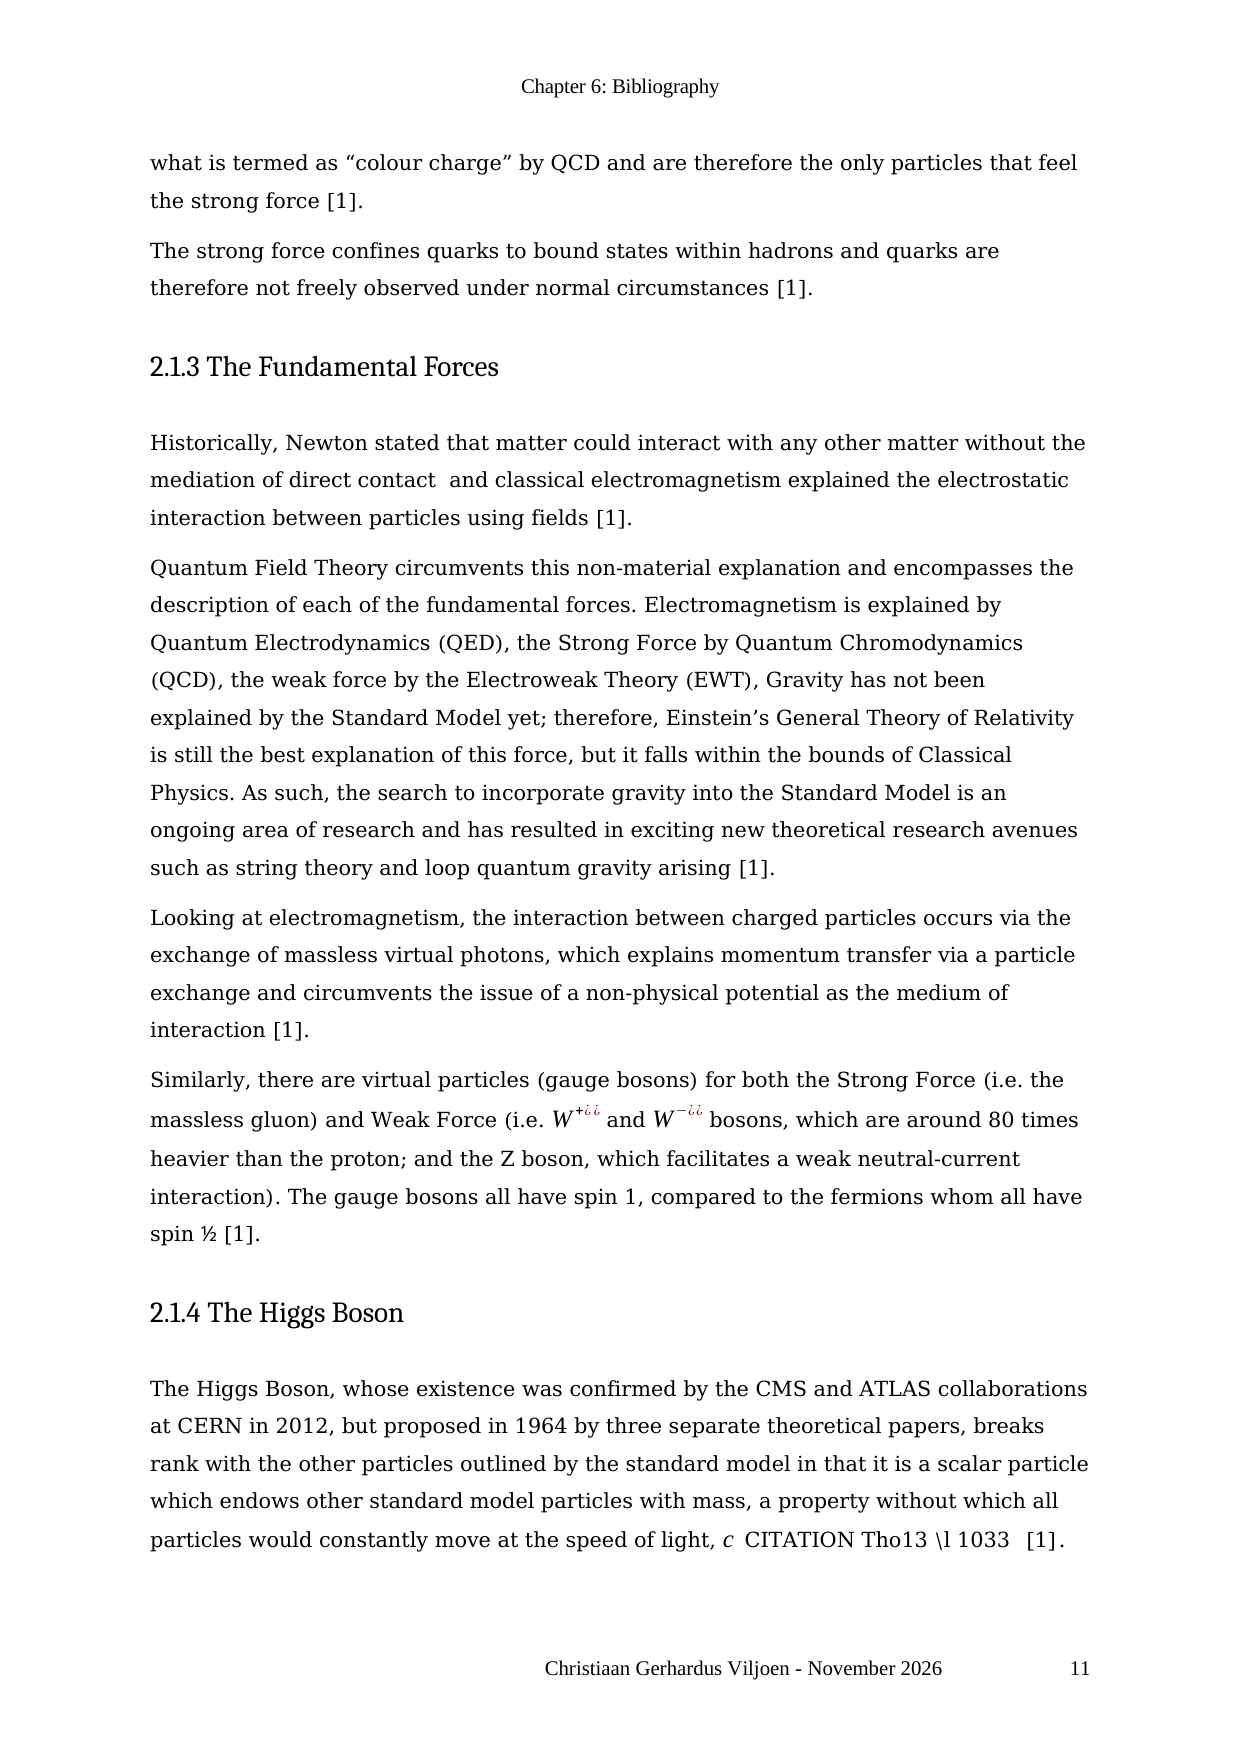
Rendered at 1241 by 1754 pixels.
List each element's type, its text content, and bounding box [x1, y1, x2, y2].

text The Higgs Boson, whose existence was confirmed by the CMS and ATLAS collaborations at CERN in 2012, but proposed in 1964 by three separate theoretical papers, breaks rank with the other particles outlined by the standard model in that it is a scalar particle which endows other standard model particles with mass, a property without which all particles would constantly move at the speed of light, . [150, 1376, 1090, 1553]
text Quantum Field Theory circumvents this non-material explanation and encompasses the description of each of the fundamental forces. Electromagnetism is explained by Quantum Electrodynamics (QED), the Strong Force by Quantum Chromodynamics (QCD), the weak force by the Electroweak Theory (EWT), Gravity has not been explained by the Standard Model yet; therefore, Einstein’s General Theory of Relativity is still the best explanation of this force, but it falls within the bounds of Classical Physics. As such, the search to incorporate gravity into the Standard Model is an ongoing area of research and has resulted in exciting new theoretical research avenues such as string theory and loop quantum gravity arising. [150, 554, 1090, 879]
text Looking at electromagnetism, the interaction between charged particles occurs via the exchange of massless virtual photons, which explains momentum transfer via a particle exchange and circumvents the issue of a non-physical potential as the medium of interaction. [150, 904, 1090, 1042]
text The strong force confines quarks to bound states within hadrons and quarks are therefore not freely observed under normal circumstances. [150, 237, 1090, 300]
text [150, 150, 1090, 212]
subtitle The Fundamental Forces [150, 350, 1090, 383]
subtitle The Higgs Boson [150, 1296, 1090, 1329]
text Similarly, there are virtual particles (gauge bosons) for both the Strong Force (i.e. the massless gluon) and Weak Force (i.e. and bosons, which are around 80 times heavier than the proton; and the Z boson, which facilitates a weak neutral-current interaction). The gauge bosons all have spin 1, compared to the fermions whom all have spin ½. [150, 1067, 1090, 1246]
text Historically, Newton stated that matter could interact with any other matter without the mediation of direct contact and classical electromagnetism explained the electrostatic interaction between particles using fields. [150, 429, 1090, 529]
